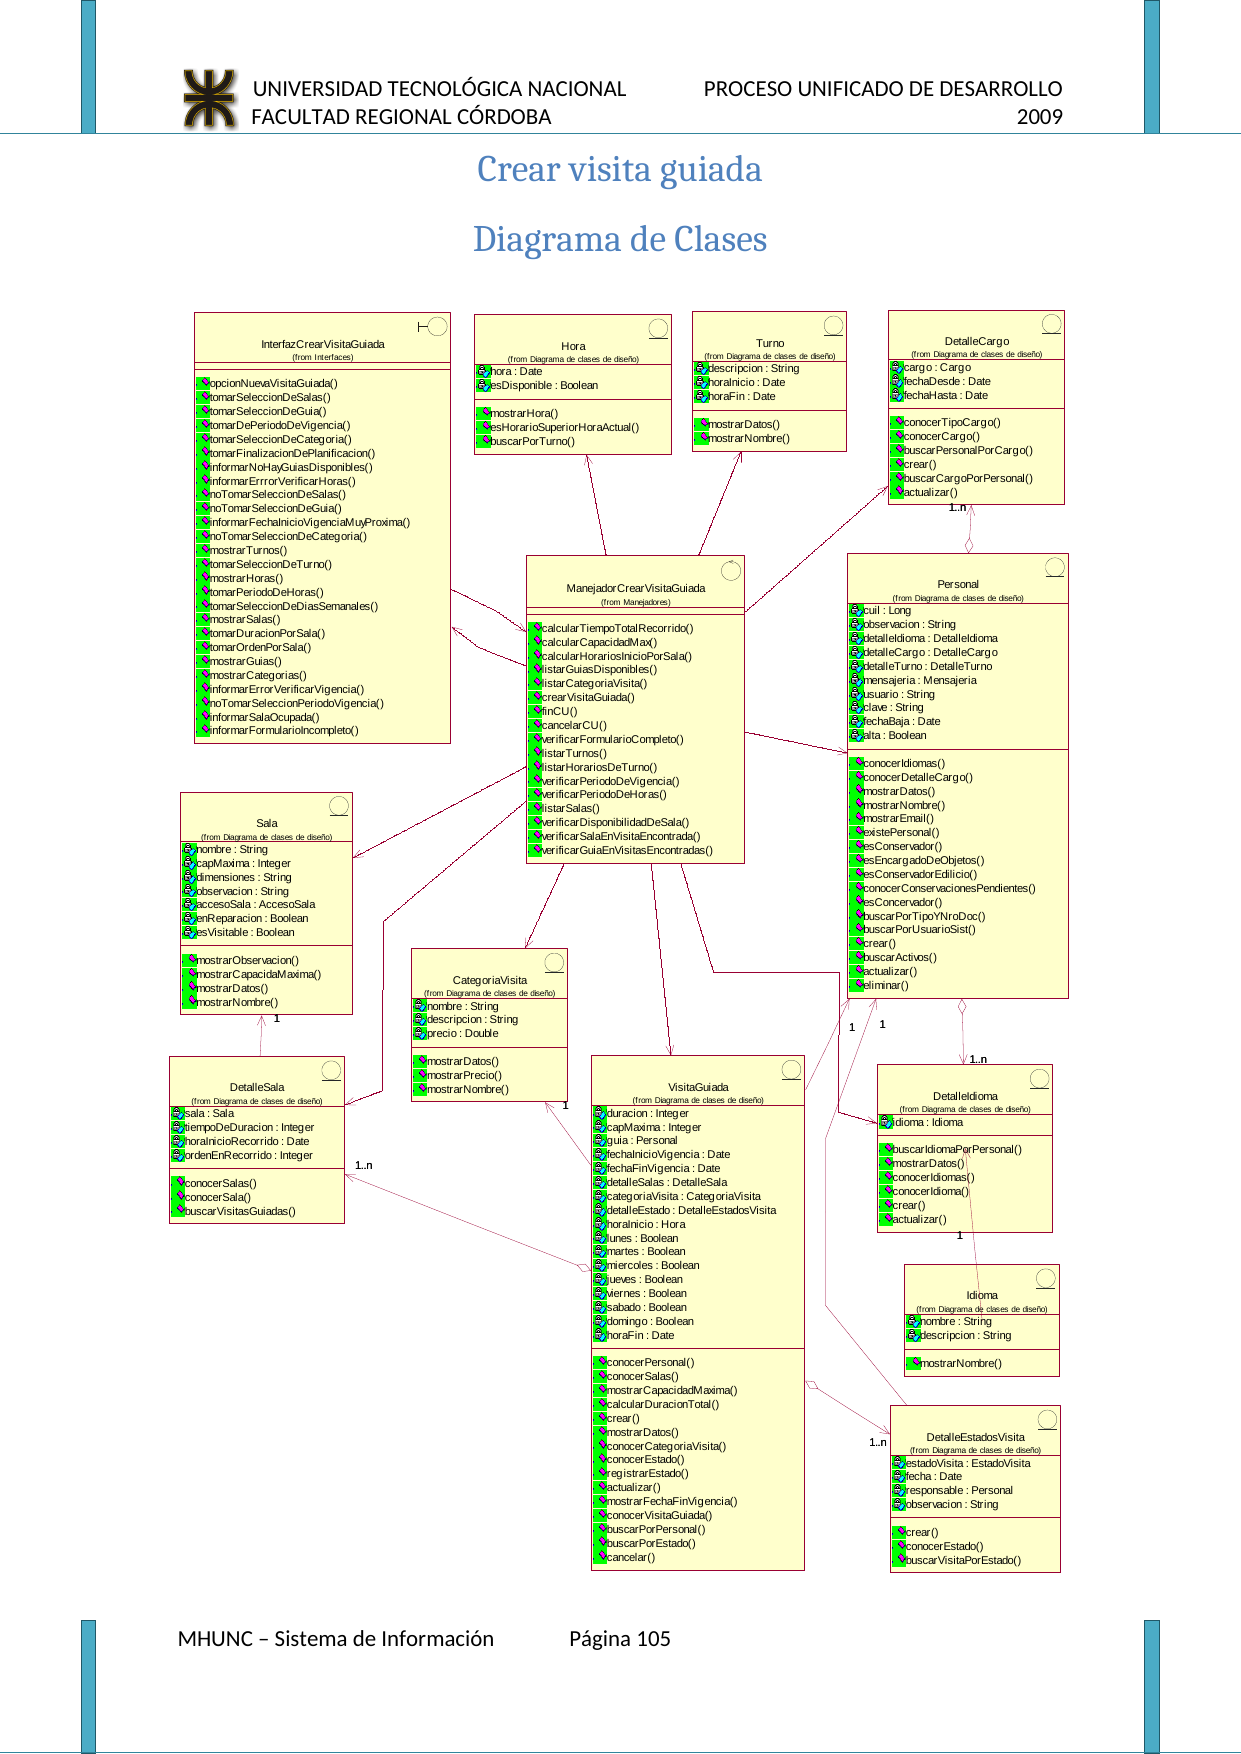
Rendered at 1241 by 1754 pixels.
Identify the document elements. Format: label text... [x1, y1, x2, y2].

subtitle Crear visita guiada [177, 148, 1063, 191]
picture [182, 68, 239, 132]
subtitle Diagrama de Clases [177, 218, 1063, 261]
